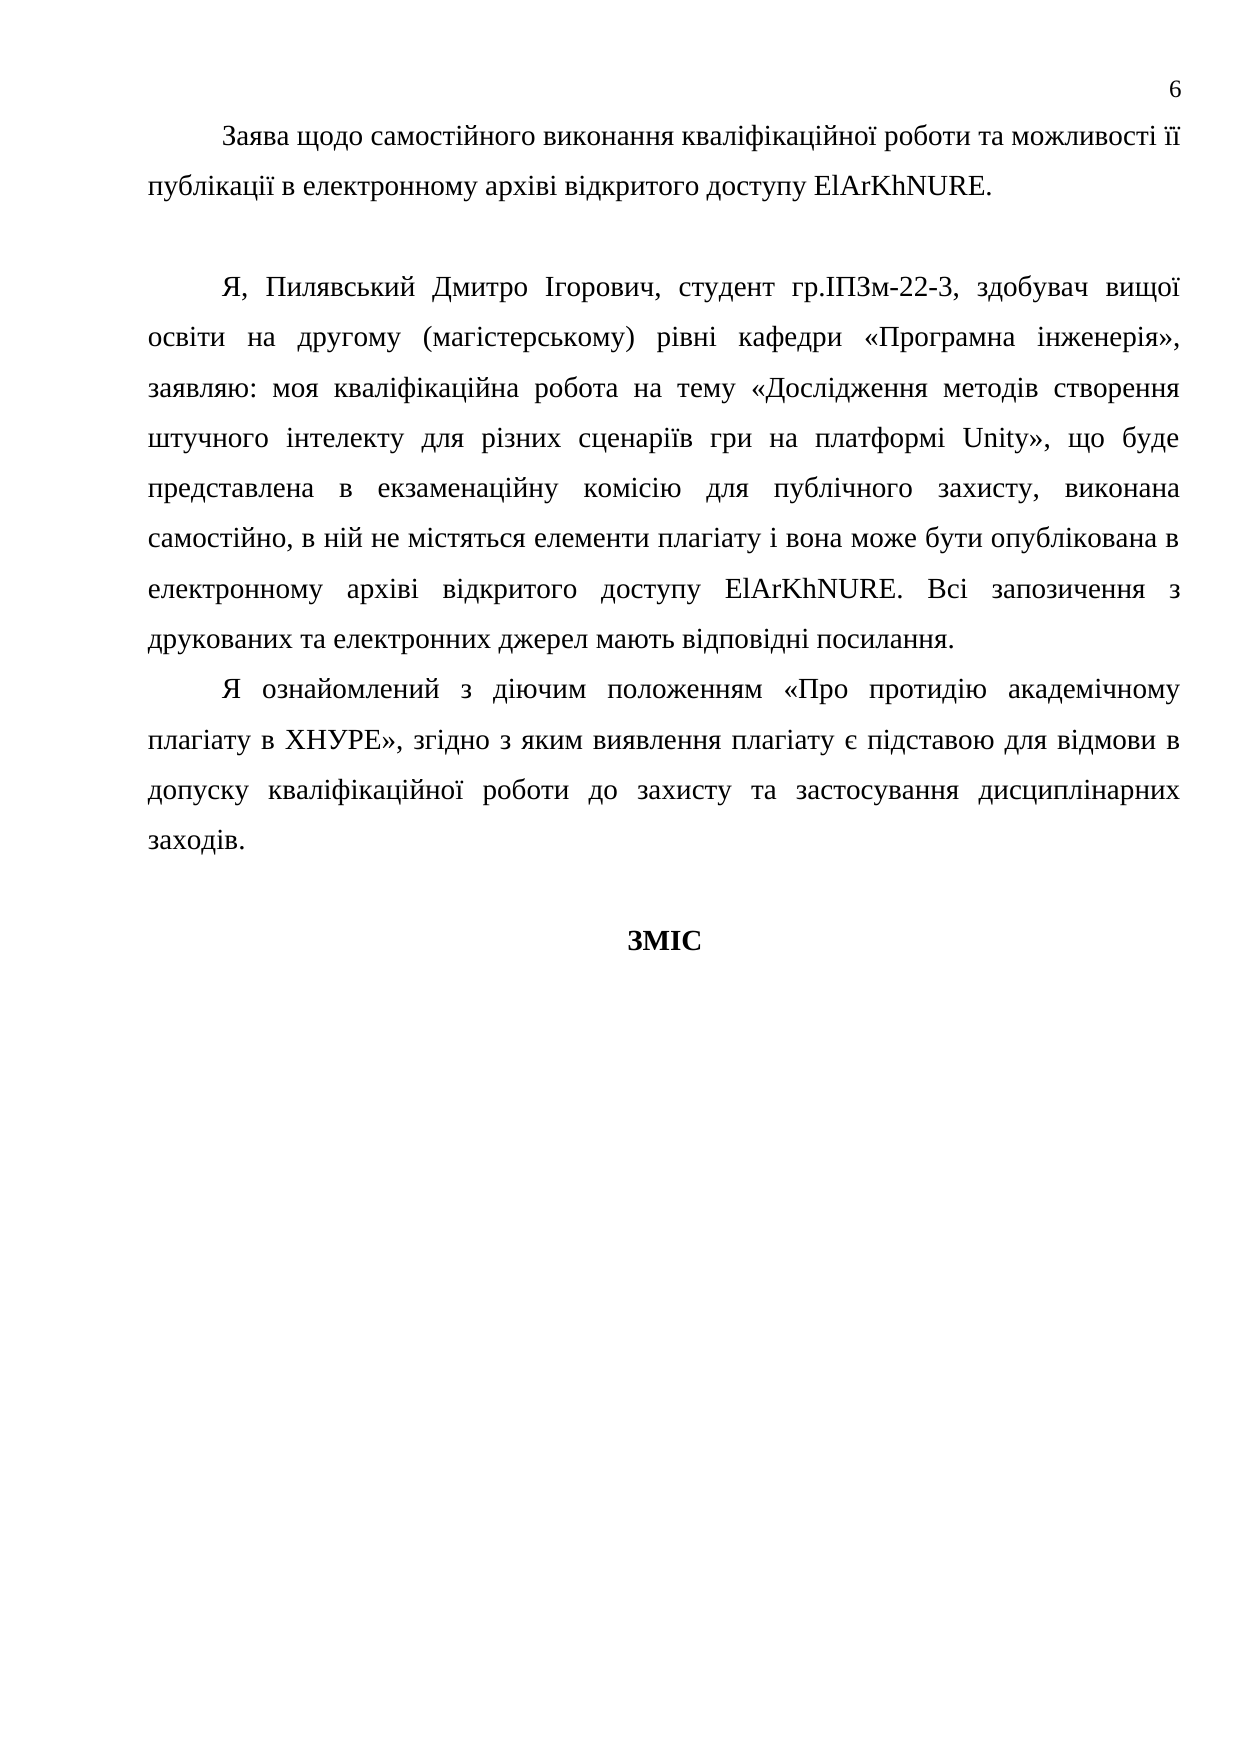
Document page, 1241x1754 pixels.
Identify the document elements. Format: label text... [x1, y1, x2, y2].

text Заява щодо самостійного виконання кваліфікаційної роботи та можливості її публікації в електронному архіві відкритого доступу ElArKhNURE. [148, 118, 1181, 202]
text Я ознайомлений з діючим положенням «Про протидію академічному плагіату в ХНУРЕ», згідно з яким виявлення плагіату є підставою для відмови в допуску кваліфікаційної роботи до захисту та застосування дисциплінарних заходів. [148, 672, 1181, 856]
text Я, Пилявський Дмитро Ігорович, студент гр.ІПЗм-22-3, здобувач вищої освіти на другому (магістерському) рівні кафедри «Програмна інженерія», заявляю: моя кваліфікаційна робота на тему «Дослідження методів створення штучного інтелекту для різних сценаріїв гри на платформі Unity», що буде представлена в екзаменаційну комісію для публічного захисту, виконана самостійно, в ній не містяться елементи плагіату і вона може бути опублікована в електронному архіві відкритого доступу ElArKhNURE. Всі запозичення з друкованих та електронних джерел мають відповідні посилання. [148, 269, 1181, 655]
